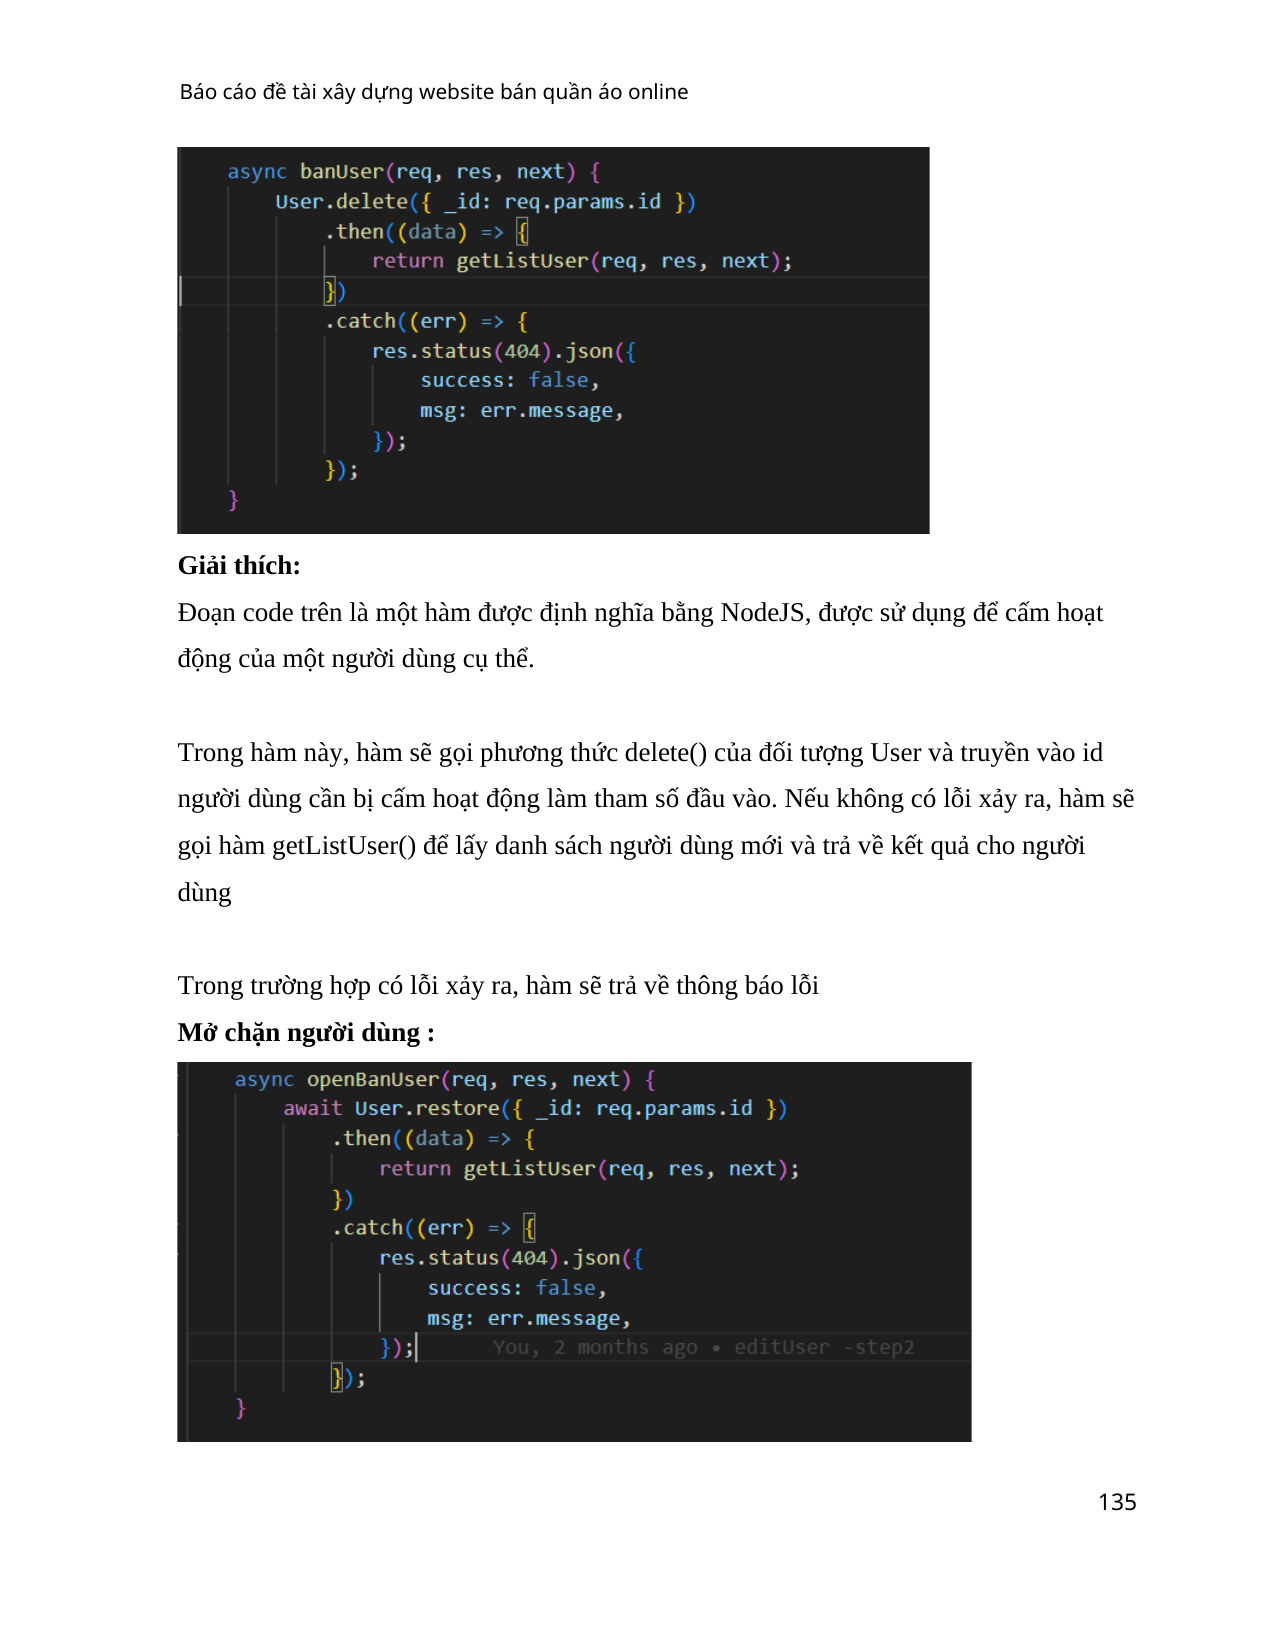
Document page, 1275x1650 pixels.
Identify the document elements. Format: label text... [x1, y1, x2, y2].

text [177, 969, 1137, 1441]
text Trong hàm này, hàm sẽ gọi phương thức delete() của đối tượng User và truyền vào id người dùng cần bị cấm hoạt động làm tham số đầu vào. Nếu không có lỗi xảy ra, hàm sẽ gọi hàm getListUser() để lấy danh sách người dùng mới và trả về kết quả cho người dùng [177, 736, 1137, 907]
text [177, 148, 1137, 673]
picture [177, 147, 930, 534]
picture [177, 1062, 972, 1442]
